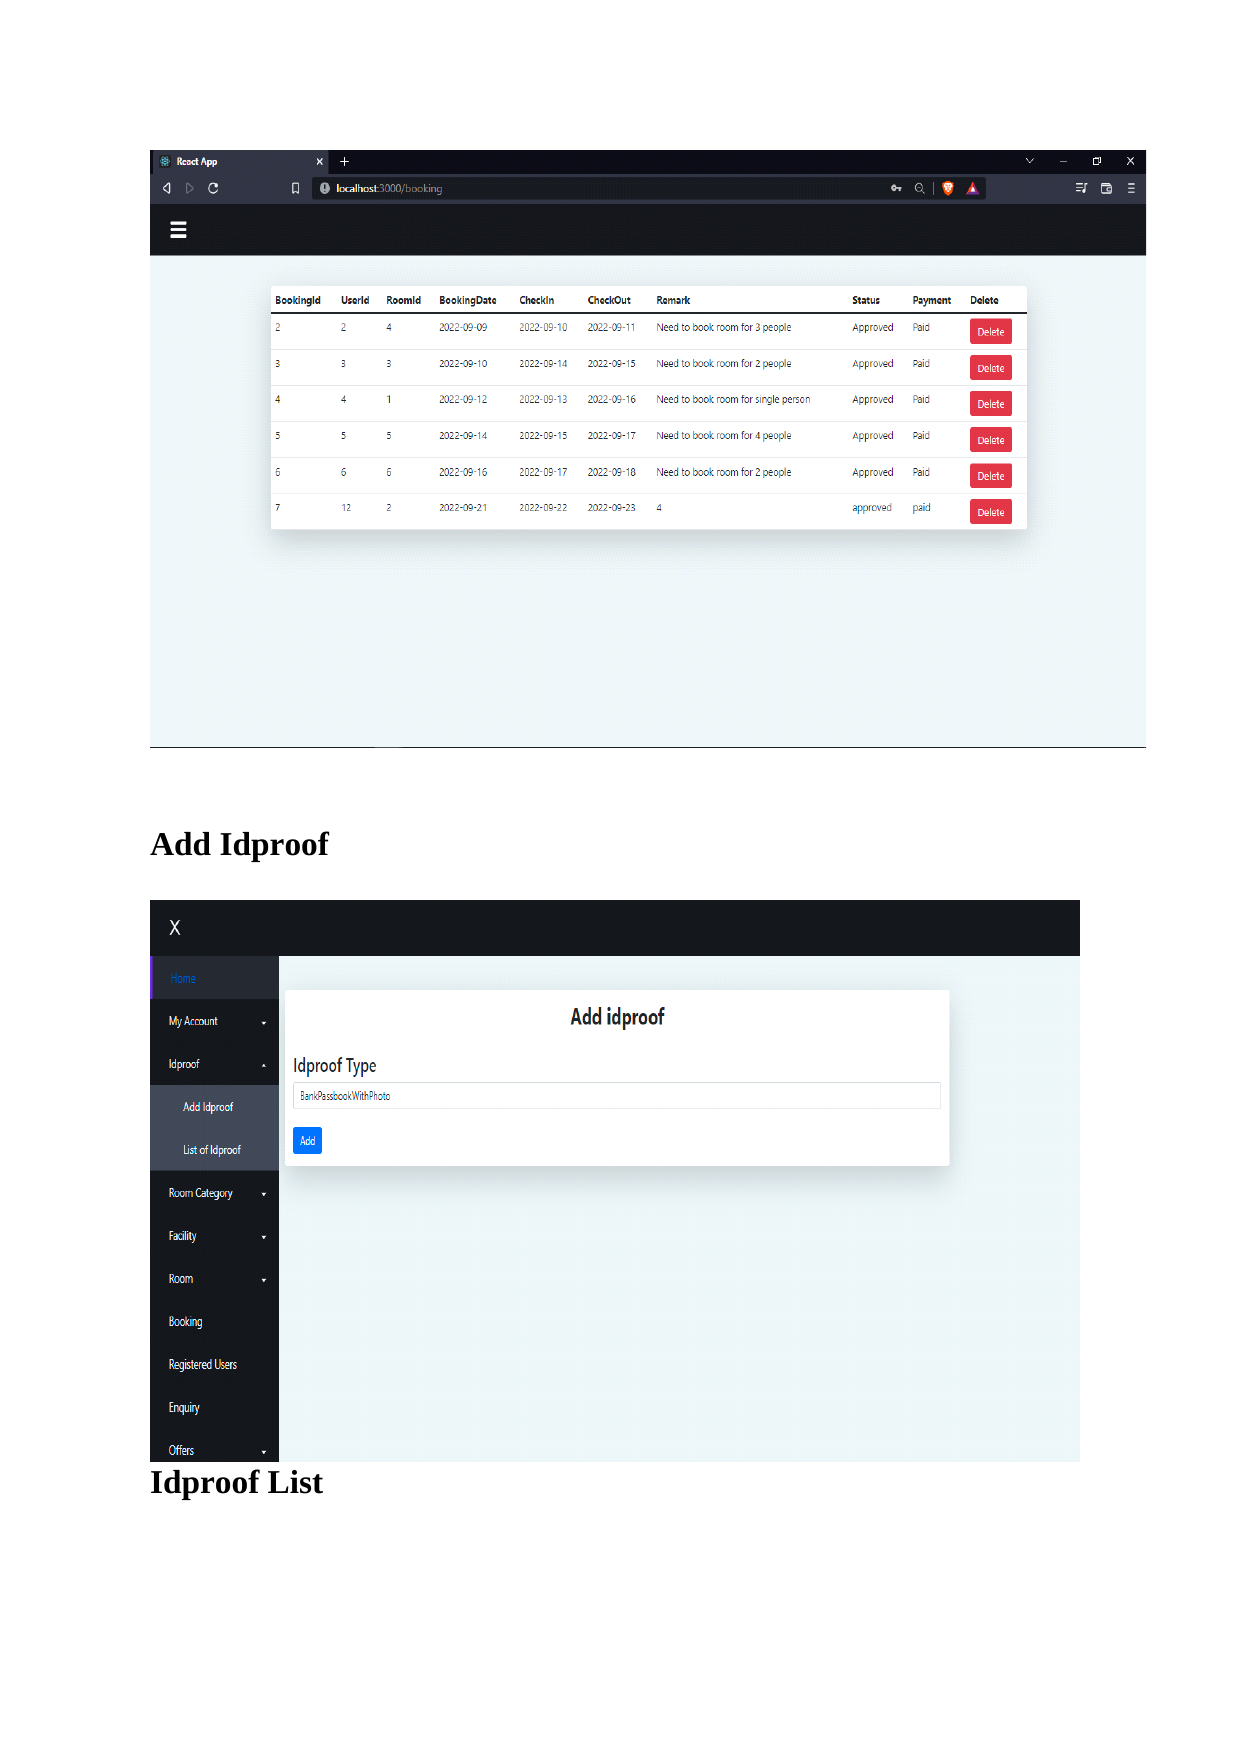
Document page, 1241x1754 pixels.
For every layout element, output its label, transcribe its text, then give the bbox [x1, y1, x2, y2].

text Add Idproof [150, 824, 1068, 862]
picture [150, 900, 1080, 1462]
text Idproof List [150, 1462, 1068, 1500]
picture [150, 150, 1147, 748]
